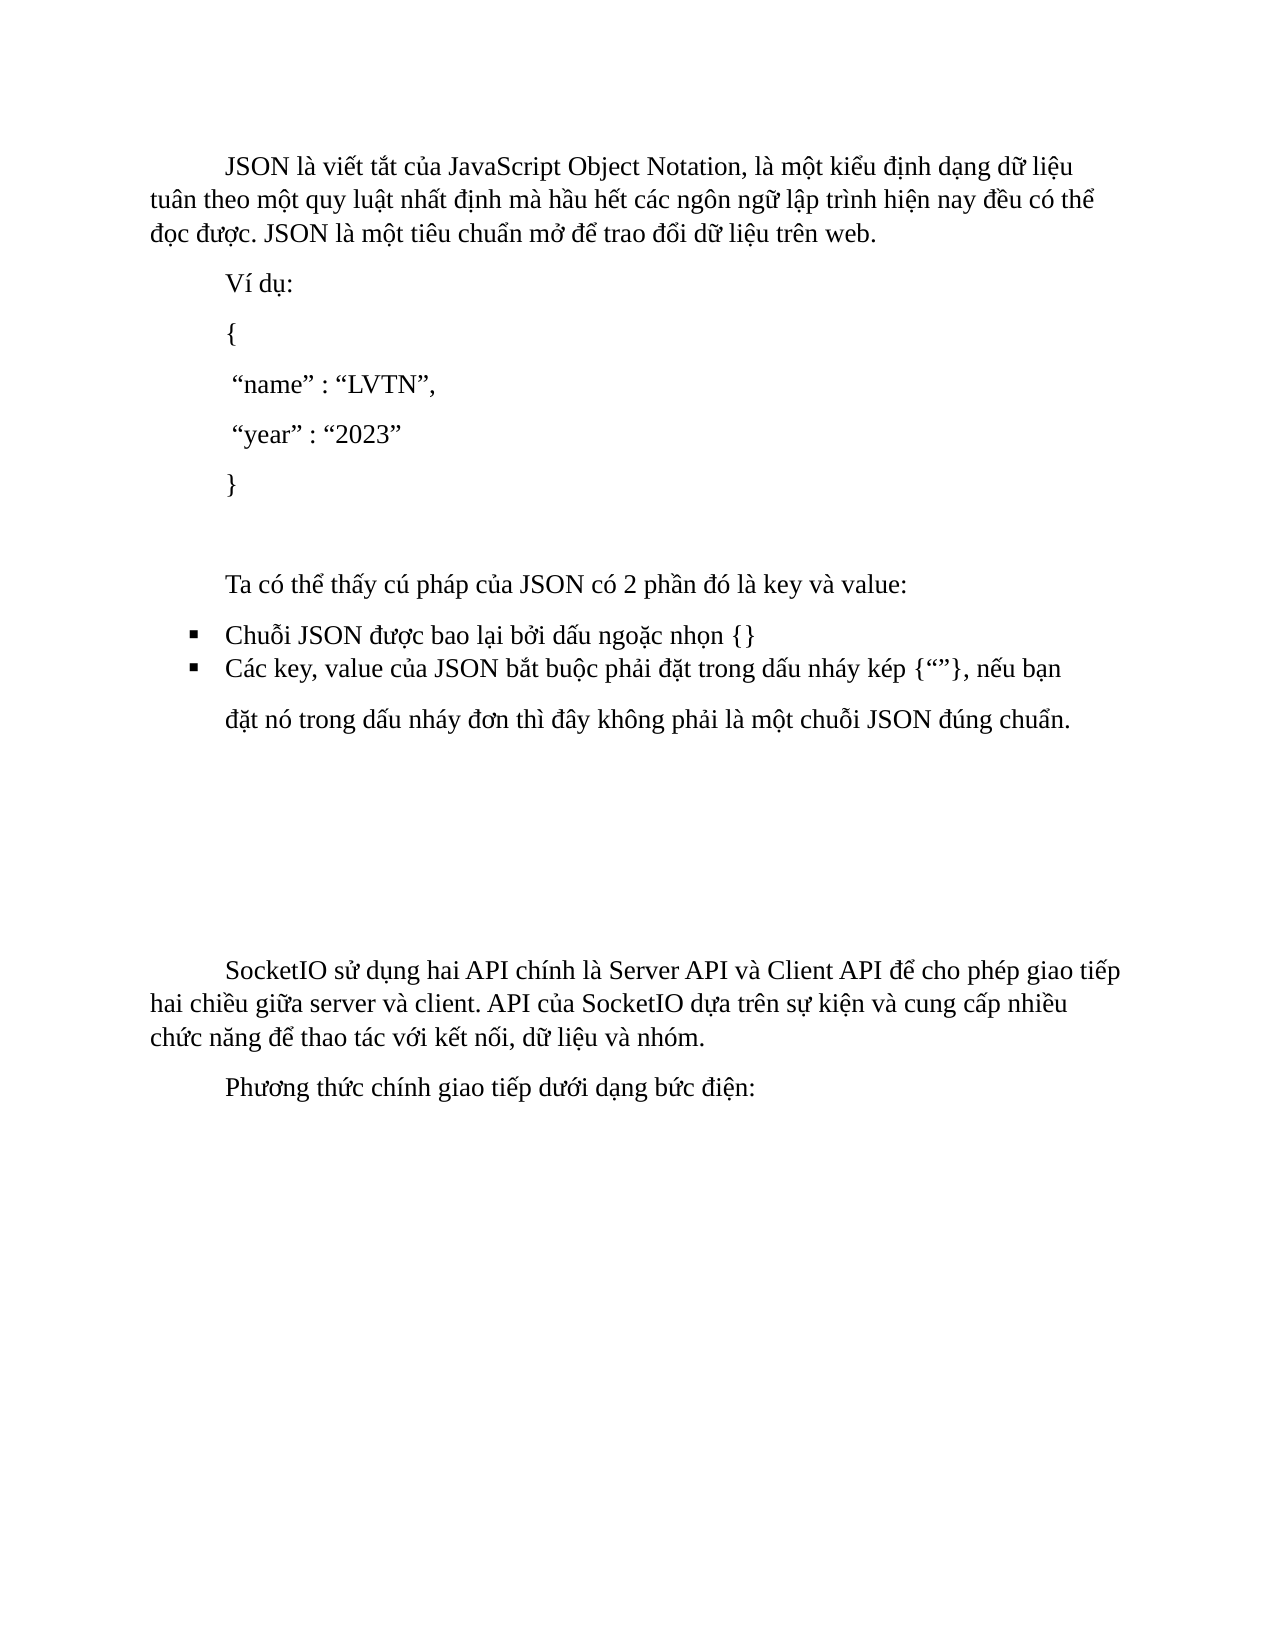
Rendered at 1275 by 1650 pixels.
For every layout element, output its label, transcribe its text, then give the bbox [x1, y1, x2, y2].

text SocketIO sử dụng hai API chính là Server API và Client API để cho phép giao tiếp hai chiều giữa server và client. API của SocketIO dựa trên sự kiện và cung cấp nhiều chức năng để thao tác với kết nối, dữ liệu và nhóm. [150, 954, 1125, 1052]
text JSON là viết tắt của JavaScript Object Notation, là một kiểu định dạng dữ liệu tuân theo một quy luật nhất định mà hầu hết các ngôn ngữ lập trình hiện nay đều có thể đọc được. JSON là một tiêu chuẩn mở để trao đổi dữ liệu trên web. [150, 150, 1125, 248]
text Phương thức chính giao tiếp dưới dạng bức điện: [150, 1071, 1125, 1102]
text Ví dụ: [150, 267, 1125, 298]
text } [150, 468, 1125, 499]
list Chuỗi JSON được bao lại bởi dấu ngoặc nhọn {} [187, 619, 1125, 650]
text “year” : “2023” [150, 418, 1125, 449]
text Ta có thể thấy cú pháp của JSON có 2 phần đó là key và value: [150, 568, 1125, 600]
text đặt nó trong dấu nháy đơn thì đây không phải là một chuỗi JSON đúng chuẩn. [150, 703, 1125, 734]
list Các key, value của JSON bắt buộc phải đặt trong dấu nháy kép {“”}, nếu bạn [187, 652, 1125, 684]
text { [150, 317, 1125, 349]
text “name” : “LVTN”, [150, 368, 1125, 399]
